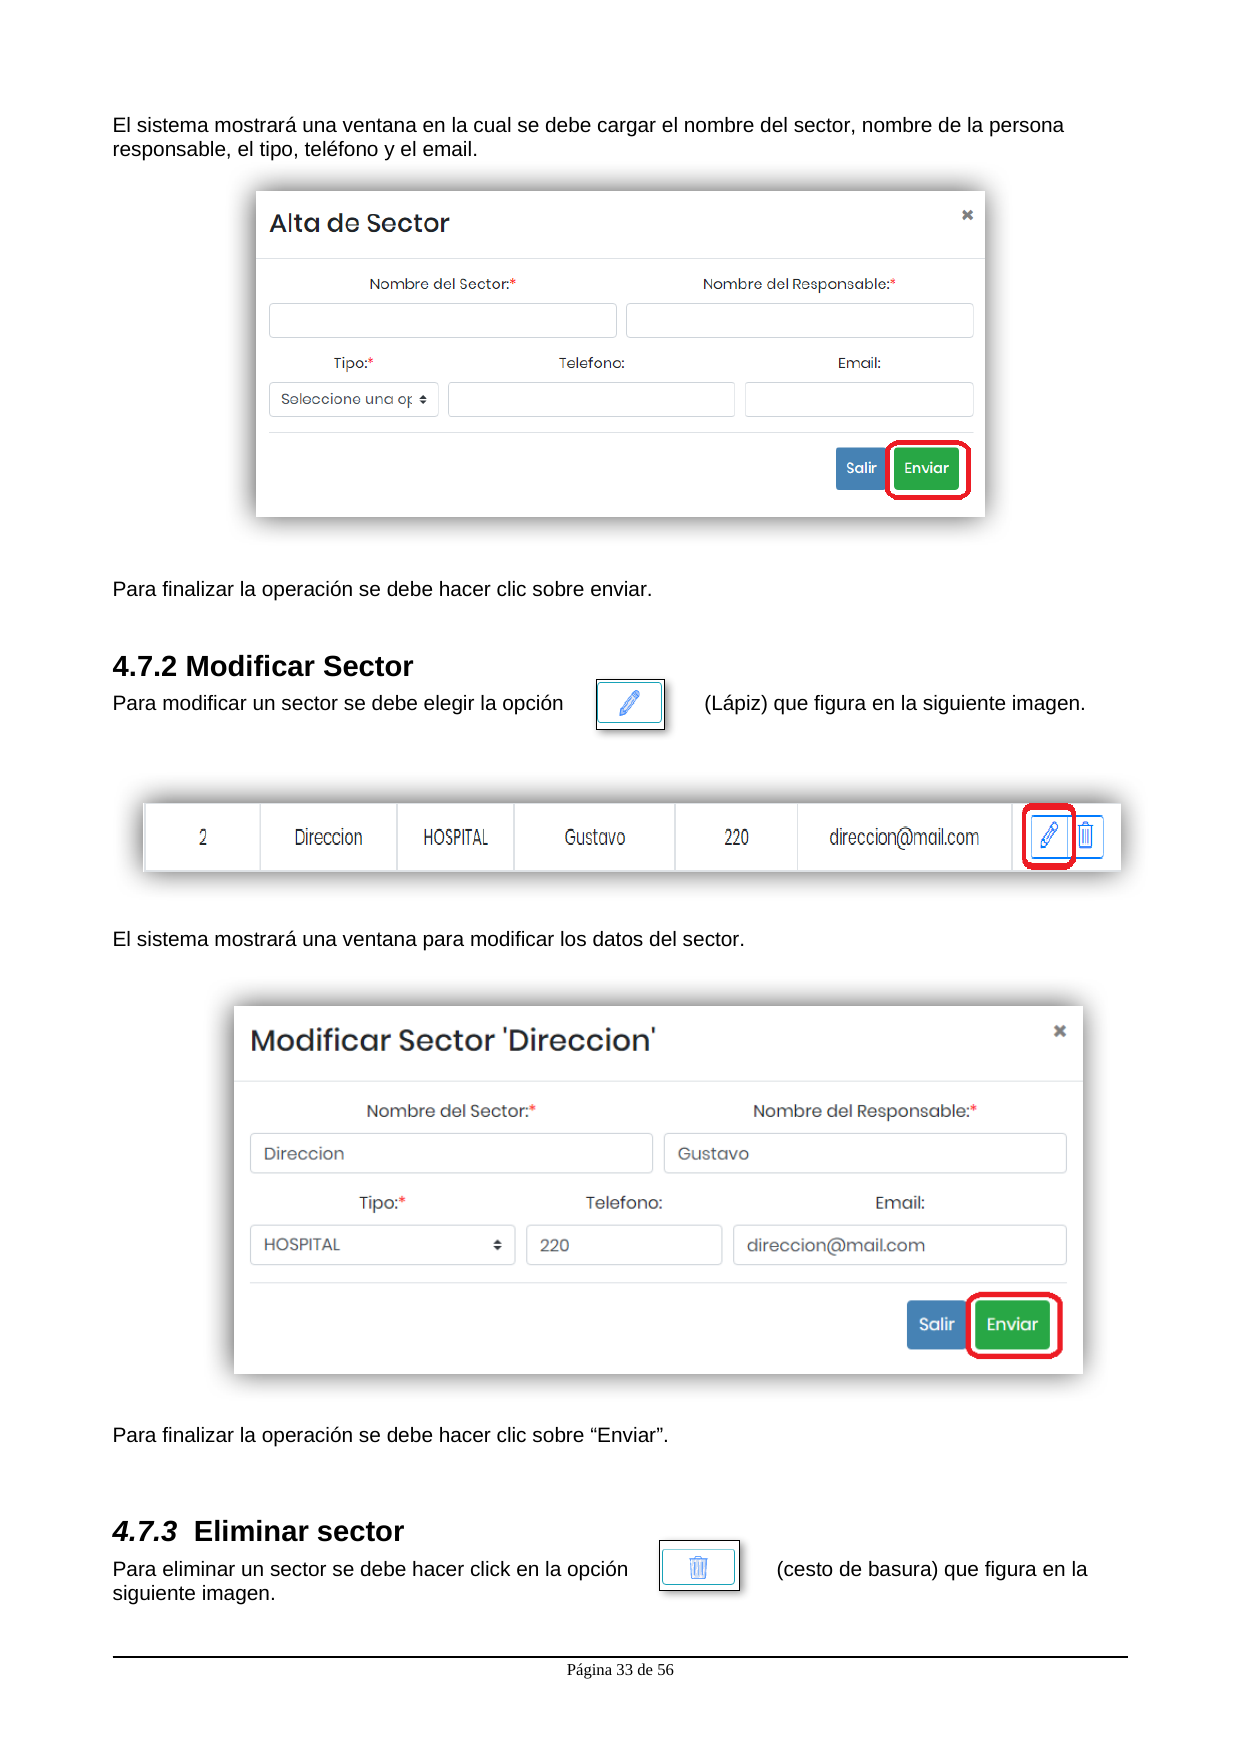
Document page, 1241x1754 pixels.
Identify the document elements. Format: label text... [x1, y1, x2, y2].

text Para finalizar la operación se debe hacer clic sobre “Enviar”. [112, 1423, 1128, 1447]
text El sistema mostrará una ventana para modificar los datos del sector. [112, 927, 1128, 951]
picture [660, 1541, 739, 1590]
picture [234, 1006, 1083, 1374]
text Para eliminar un sector se debe hacer click en la opción (cesto de basura) que figura en la siguiente imagen. [112, 1556, 1128, 1604]
picture [597, 680, 664, 729]
text El sistema mostrará una ventana en la cual se debe cargar el nombre del sector, nombre de la persona responsable, el tipo, teléfono y el email. [112, 112, 1128, 160]
picture [143, 803, 1121, 872]
text Para finalizar la operación se debe hacer clic sobre enviar. [112, 577, 1128, 601]
text 4.7.2 Modificar Sector [112, 649, 1128, 682]
picture [256, 191, 985, 517]
text 4.7.3 Eliminar sector [112, 1514, 1128, 1548]
